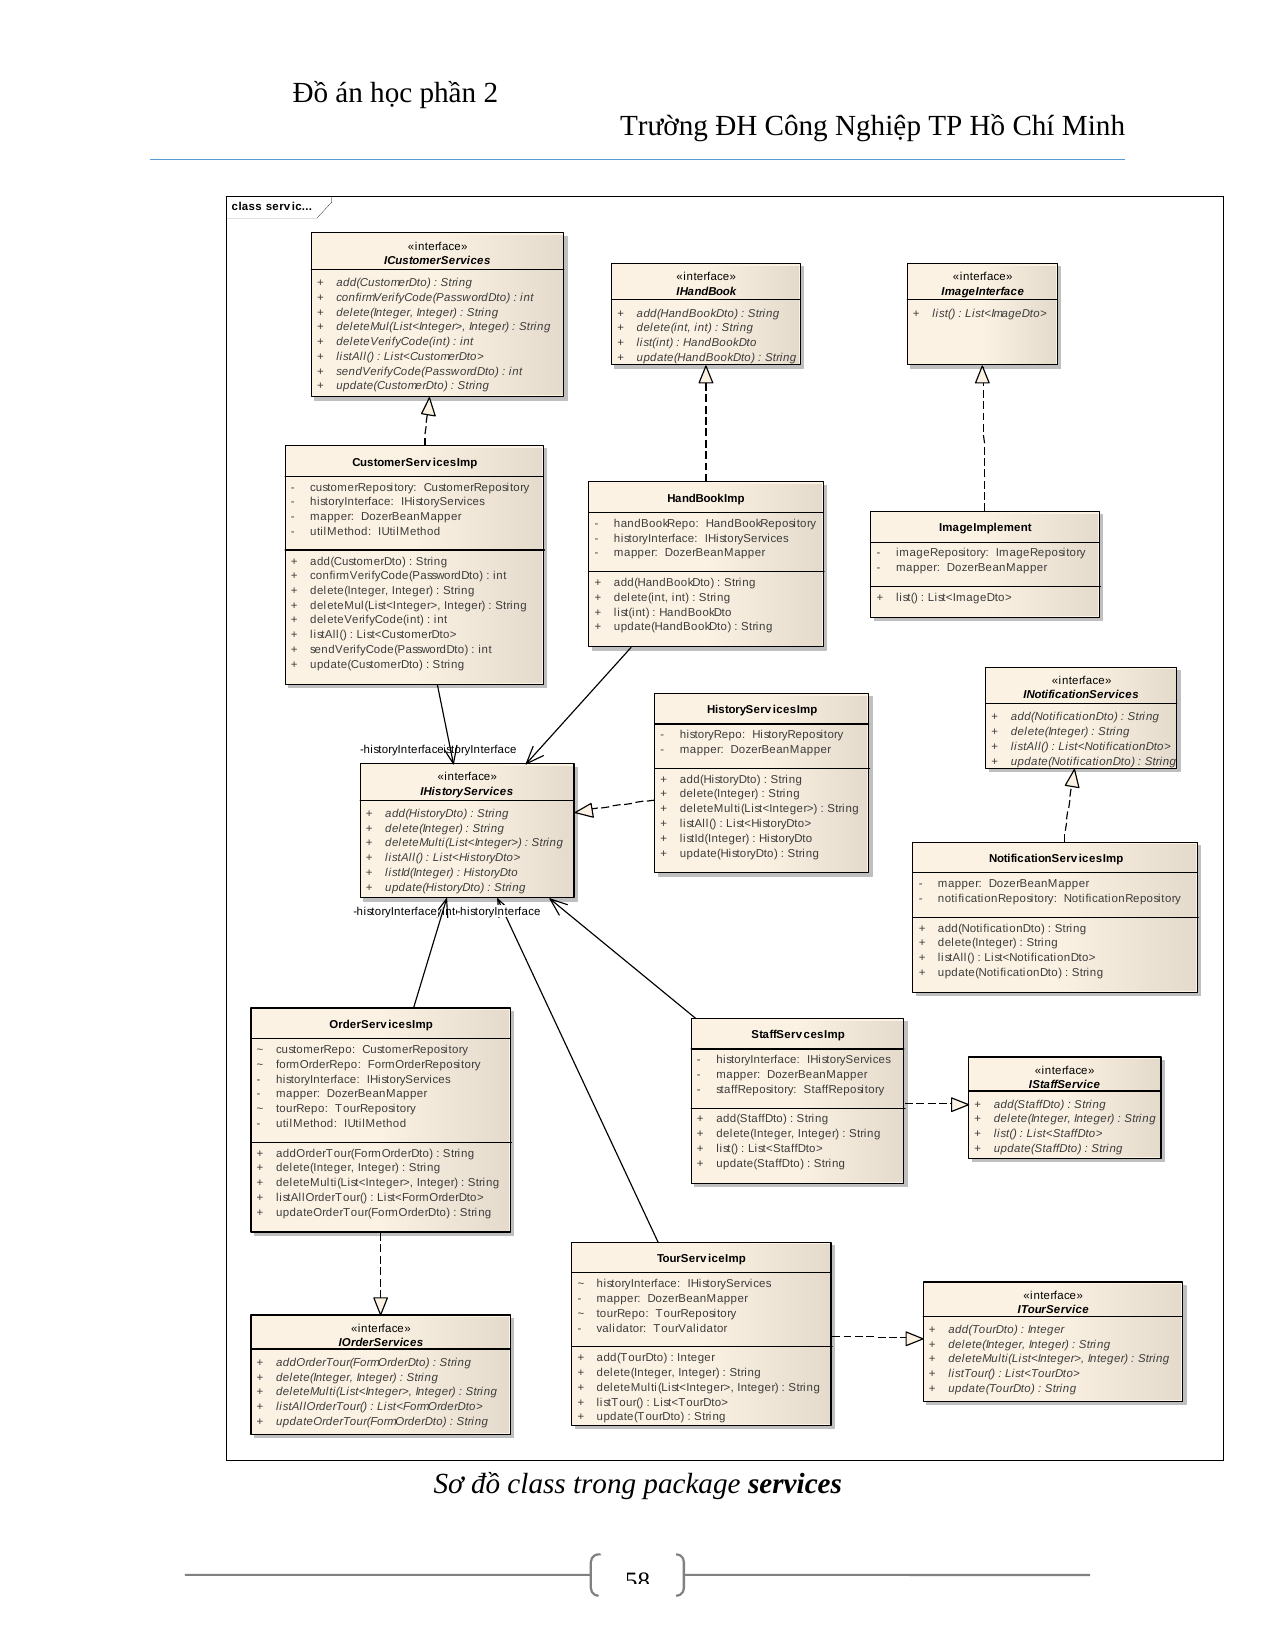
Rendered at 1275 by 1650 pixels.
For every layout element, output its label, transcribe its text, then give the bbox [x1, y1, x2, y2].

text Sơ đồ class trong package services [150, 193, 1125, 1500]
